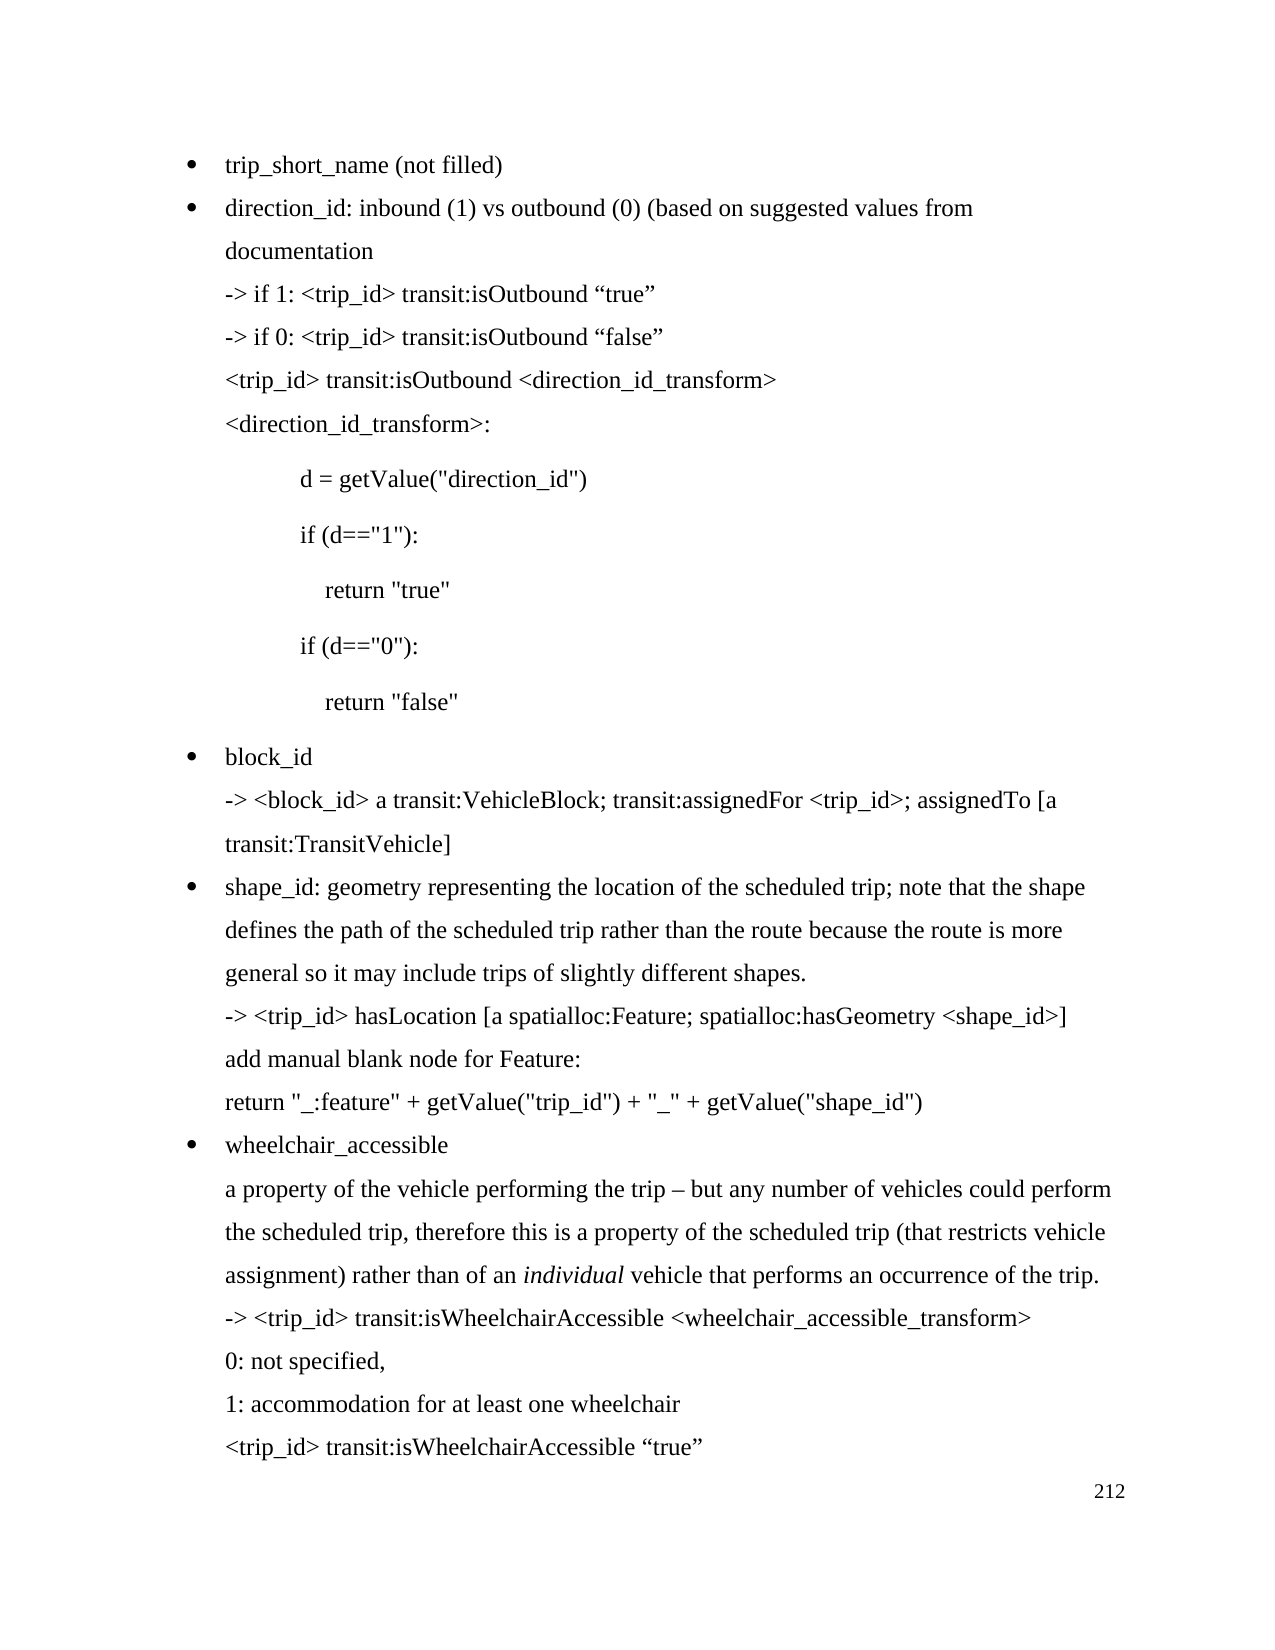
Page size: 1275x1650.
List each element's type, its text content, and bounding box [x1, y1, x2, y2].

text return "false" [300, 687, 1125, 716]
list block_id -> <block_id> a transit:VehicleBlock; transit:assignedFor <trip_id>; assignedTo [a transit:TransitVehicle] [187, 742, 1125, 857]
text d = getValue("direction_id") [300, 464, 1125, 493]
list shape_id: geometry representing the location of the scheduled trip; note that the shape defines the path of the scheduled trip rather than the route because the route is more general so it may include trips of slightly different shapes. -> <trip_id> hasLocation [a spatialloc:Feature; spatialloc:hasGeometry <shape_id>] add manual blank node for Feature: return "_:feature" + getValue("trip_id") + "_" + getValue("shape_id") [187, 872, 1125, 1116]
text if (d=="0"): [300, 631, 1125, 660]
list trip_short_name (not filled) [187, 150, 1125, 179]
text if (d=="1"): [300, 520, 1125, 549]
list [187, 1131, 1125, 1461]
list direction_id: inbound (1) vs outbound (0) (based on suggested values from documentation -> if 1: <trip_id> transit:isOutbound “true” -> if 0: <trip_id> transit:isOutbound “false” <trip_id> transit:isOutbound <direction_id_transform> <direction_id_transform>: [187, 193, 1125, 437]
text return "true" [300, 576, 1125, 604]
